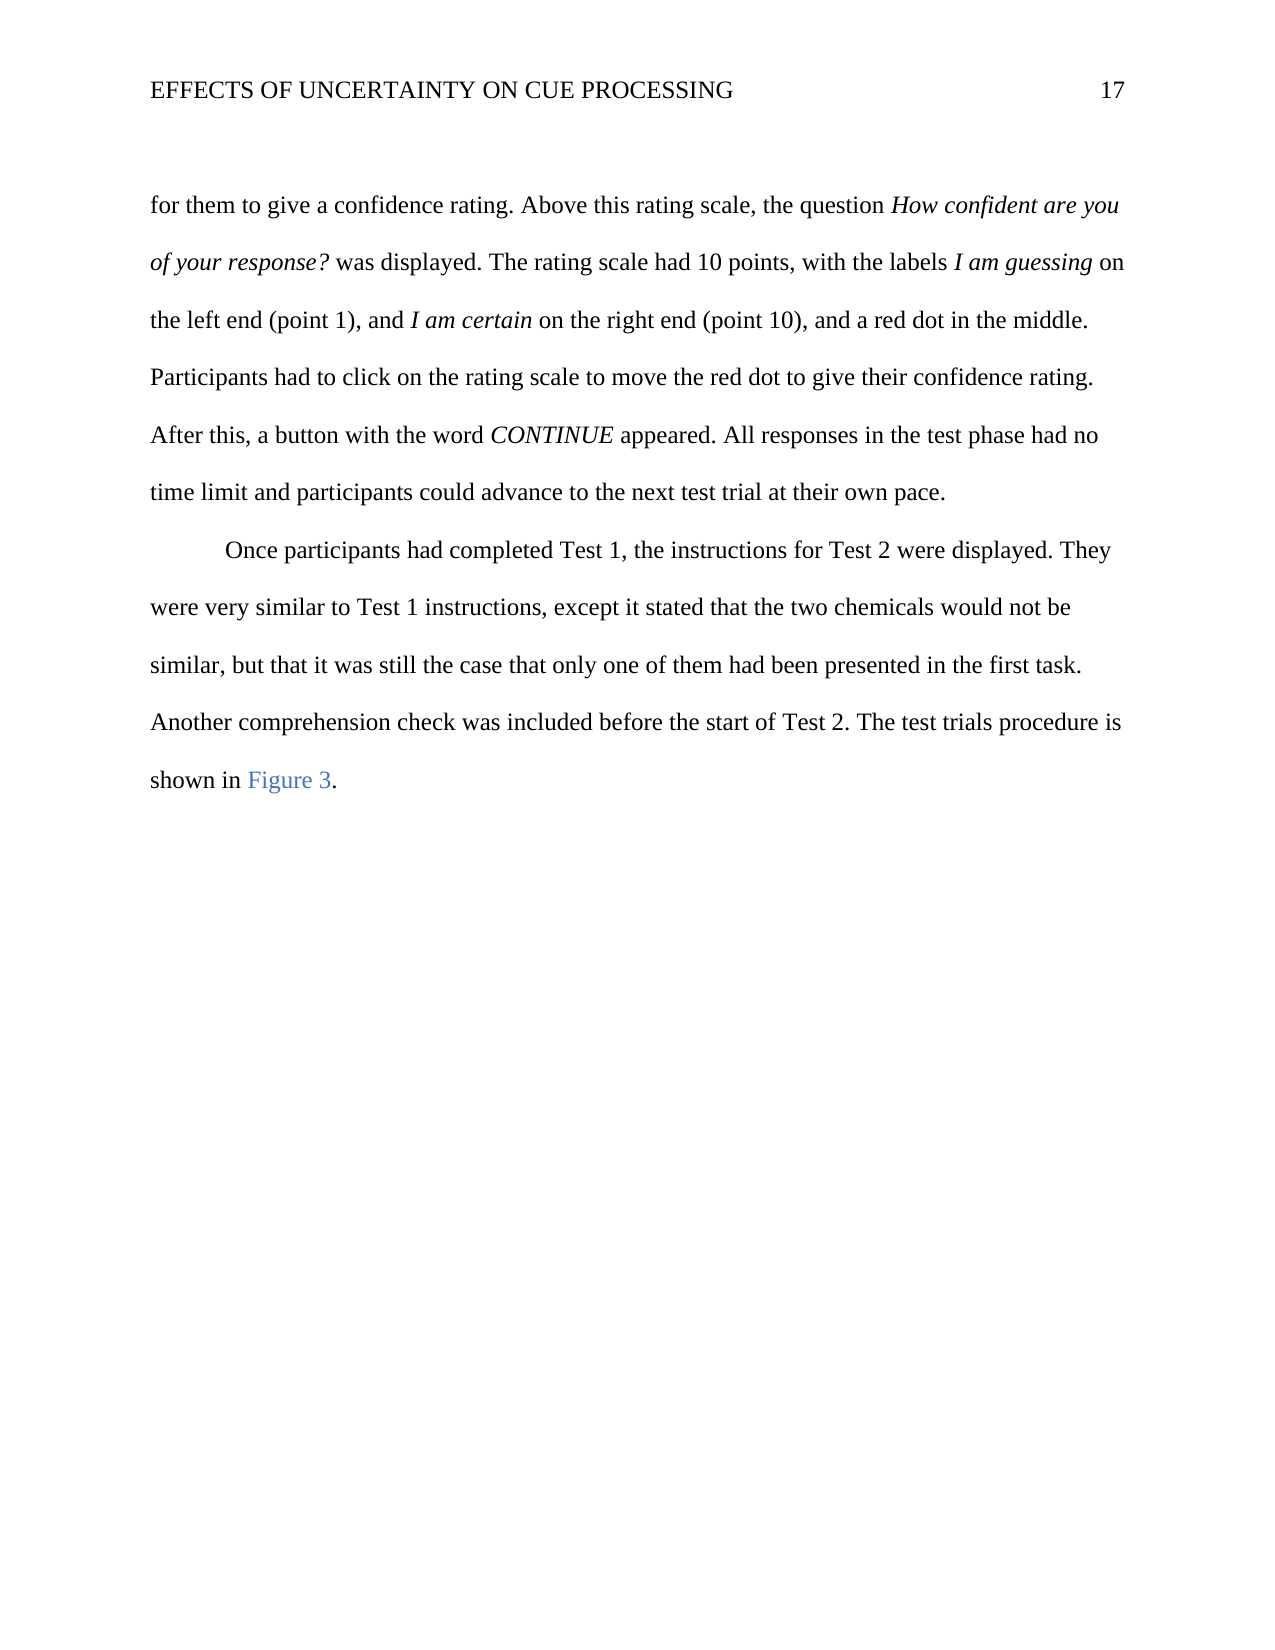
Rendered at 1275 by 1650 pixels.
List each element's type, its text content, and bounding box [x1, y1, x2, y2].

text Once participants had completed Test 1, the instructions for Test 2 were displayed. They were very similar to Test 1 instructions, except it stated that the two chemicals would not be similar, but that it was still the case that only one of them had been presented in the first task. Another comprehension check was included before the start of Test 2. The test trials procedure is shown in Figure 3. [150, 535, 1125, 794]
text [150, 190, 1125, 506]
